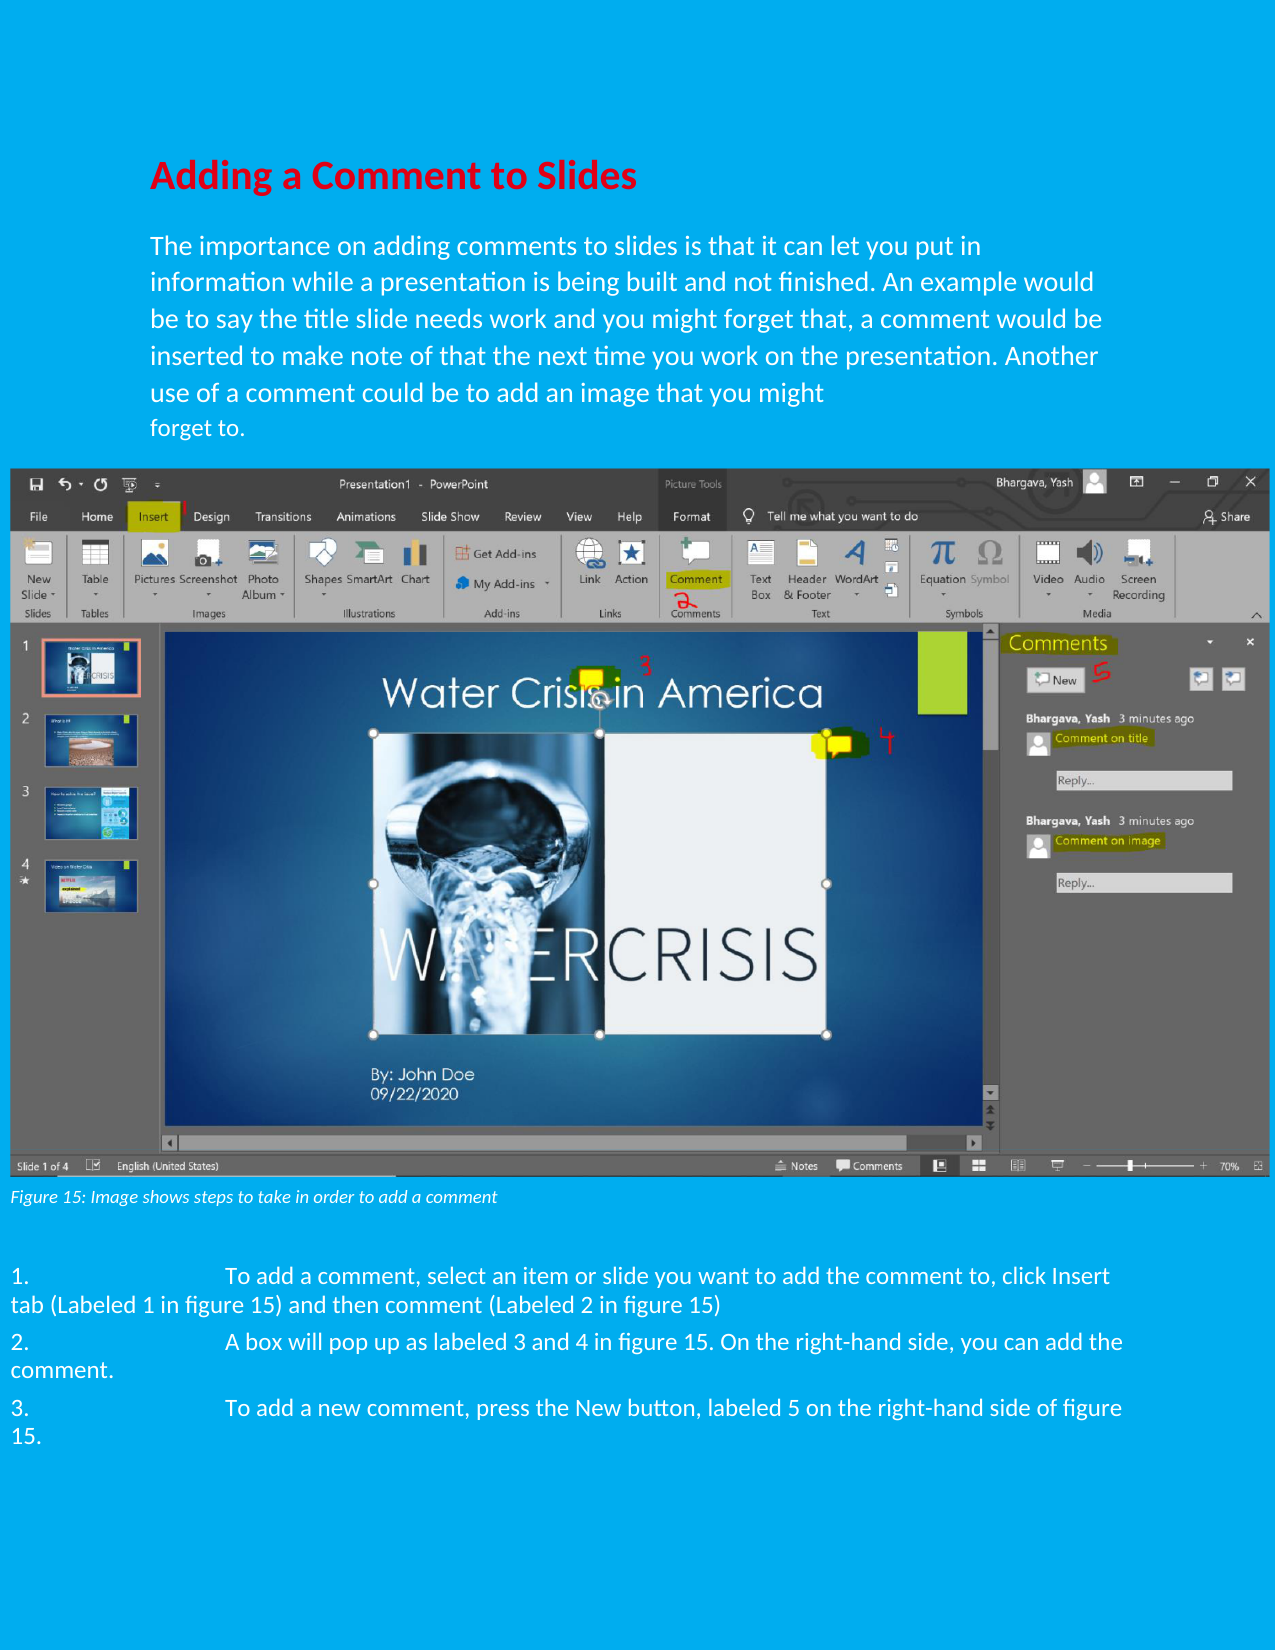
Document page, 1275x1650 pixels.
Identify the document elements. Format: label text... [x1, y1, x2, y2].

list To add a comment, select an item or slide you want to add the comment to, click Insert tab (Labeled 1 in figure 15) and then comment (Labeled 2 in figure 15) [10, 1261, 1125, 1319]
text Figure 15: Image shows steps to take in order to add a comment [10, 1185, 1125, 1208]
text The importance on adding comments to slides is that it can let you put in information while a presentation is being built and not finished. An example would be to say the title slide needs work and you might forget that, a comment would be inserted to make note of that the next time you work on the presentation. Another use of a comment could be to add an image that you might [150, 228, 1119, 409]
list A box will pop up as labeled 3 and 4 in figure 15. On the right-hand side, you can add the comment. [10, 1327, 1125, 1385]
text forget to. [150, 413, 1125, 443]
text Adding a Comment to Slides [150, 149, 1125, 200]
list To add a new comment, press the New button, labeled 5 on the right-hand side of figure 15. [10, 1393, 1125, 1451]
picture [11, 469, 1269, 1176]
